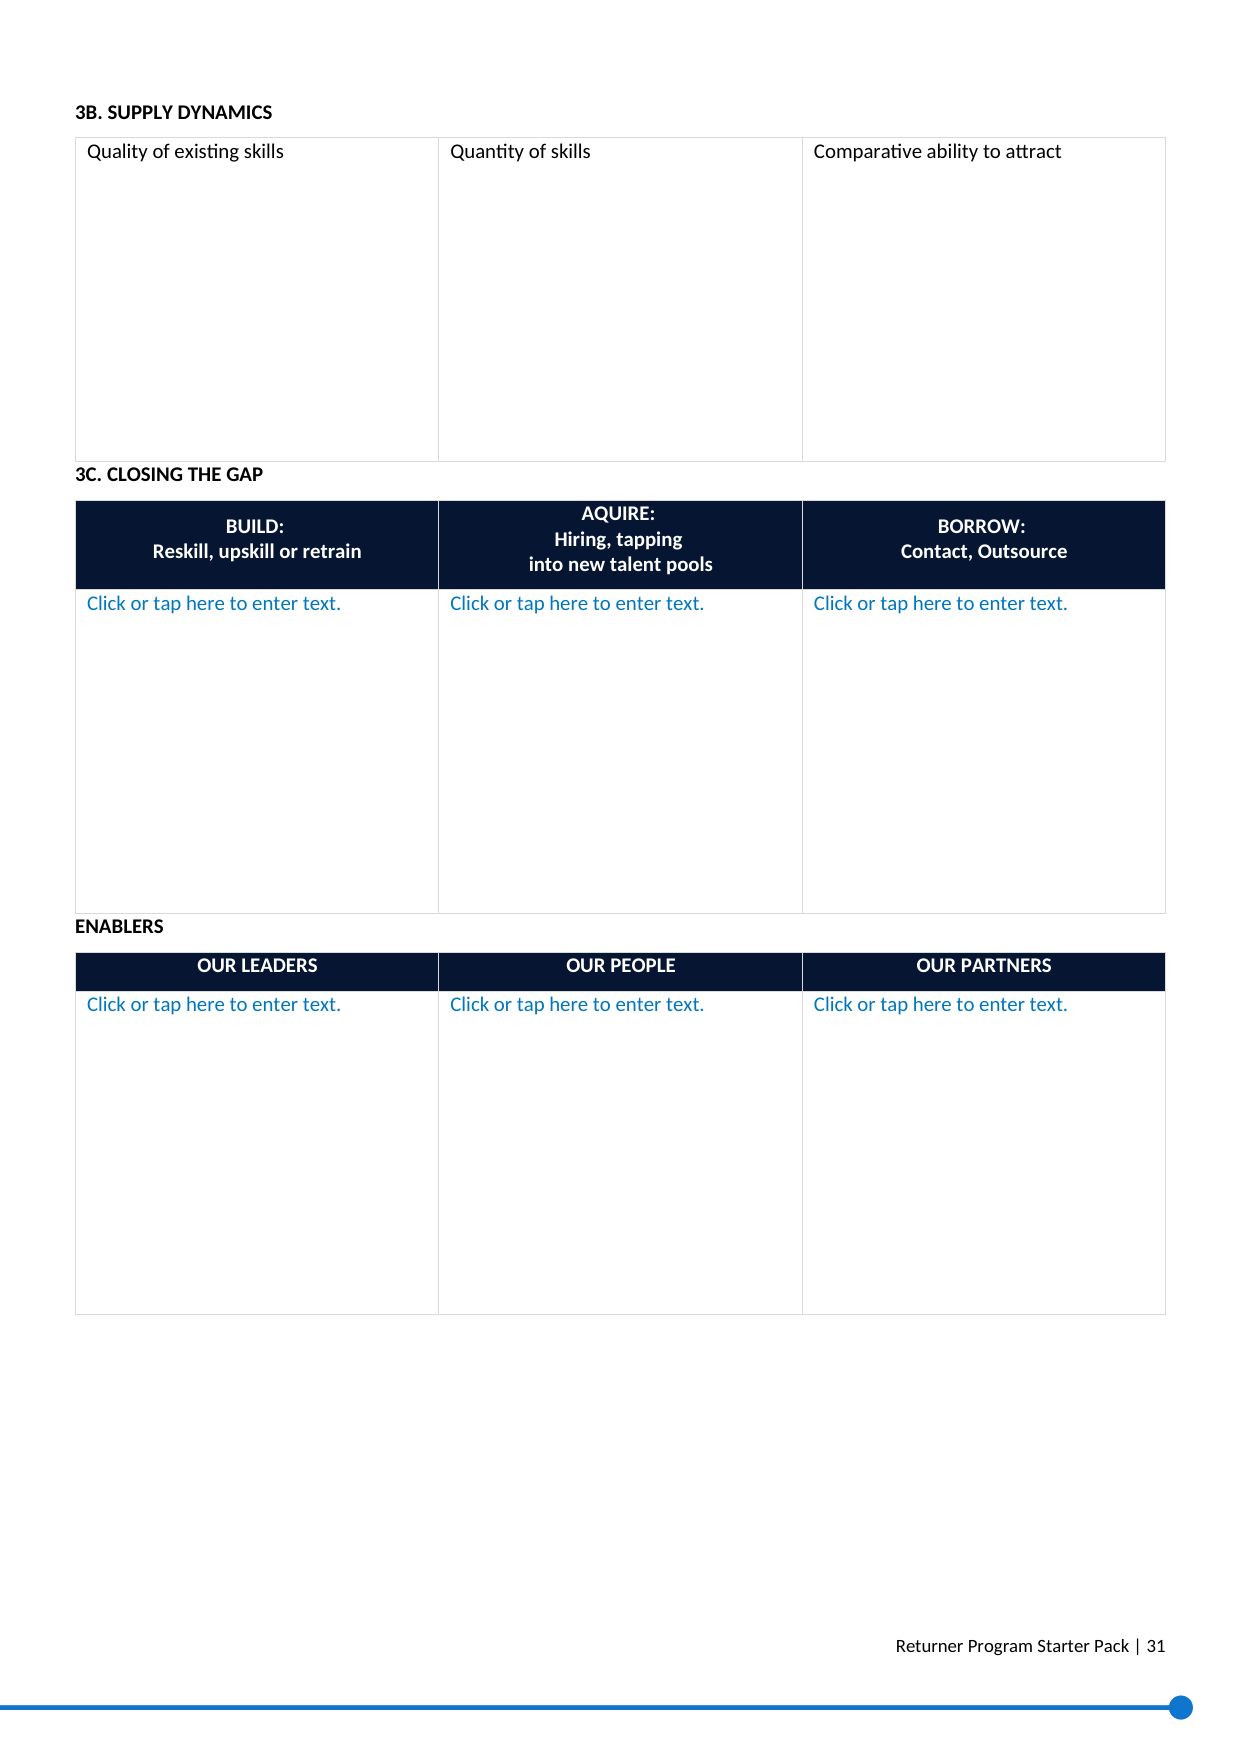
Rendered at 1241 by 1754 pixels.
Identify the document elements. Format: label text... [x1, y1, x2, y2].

picture [0, 1683, 1241, 1754]
table_header OUR PEOPLE [439, 953, 802, 991]
table_header AQUIRE: Hiring, tapping into new talent pools [439, 501, 802, 589]
text ENABLERS [75, 914, 1165, 939]
table_header BUILD: Reskill, upskill or retrain [76, 501, 438, 589]
table_header OUR LEADERS [76, 953, 438, 991]
table_header Quality of existing skills [76, 138, 438, 461]
table_header BORROW: Contact, Outsource [803, 501, 1165, 589]
text 3B. SUPPLY DYNAMICS [75, 99, 1165, 124]
text 3C. CLOSING THE GAP [75, 462, 1165, 487]
table_header Comparative ability to attract [803, 138, 1165, 461]
table_header Quantity of skills [439, 138, 802, 461]
table_header OUR PARTNERS [803, 953, 1165, 991]
